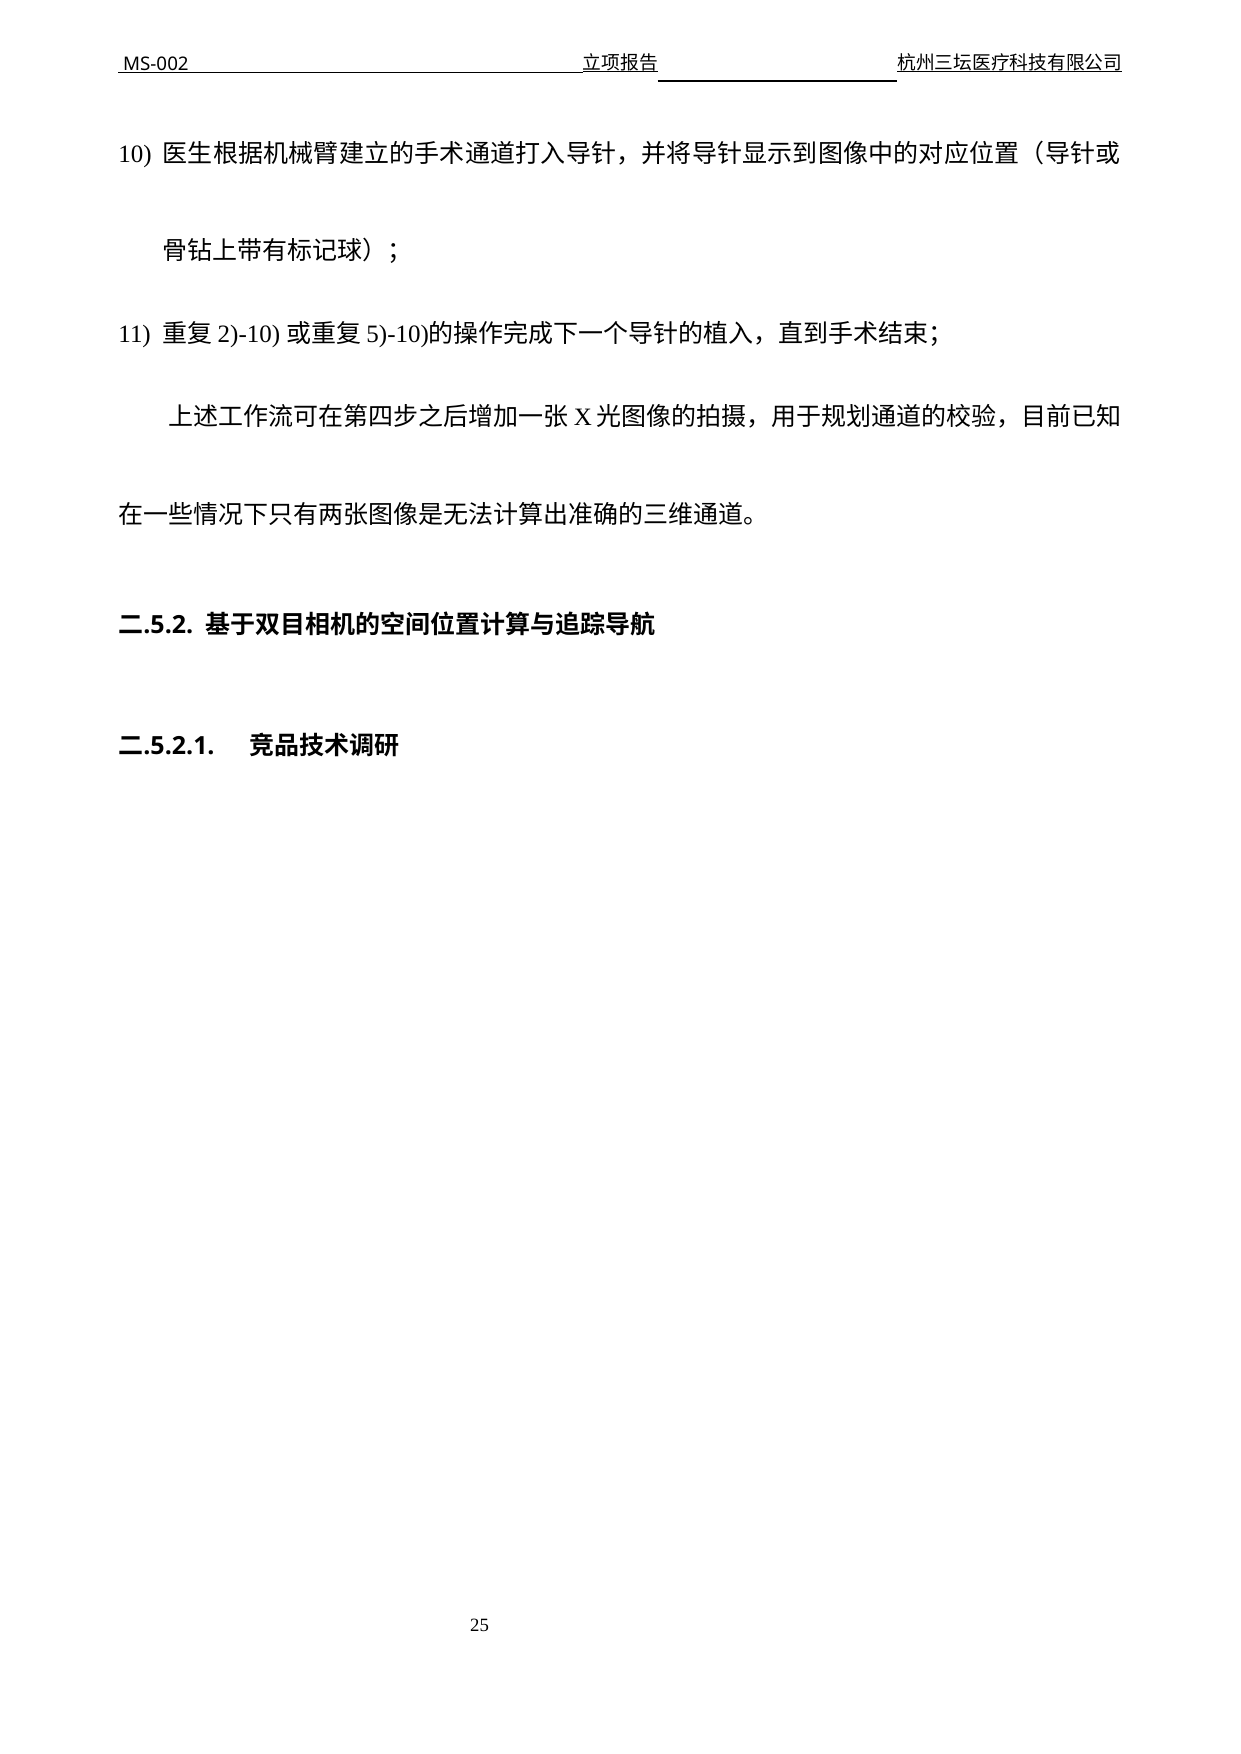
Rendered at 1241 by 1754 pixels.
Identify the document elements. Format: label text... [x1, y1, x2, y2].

list 重复2)-10) 或重复5)-10)的操作完成下一个导针的植入，直到手术结束； [118, 299, 1122, 364]
subtitle 竞品技术调研 [118, 711, 1122, 776]
list 医生根据机械臂建立的手术通道打入导针，并将导针显示到图像中的对应位置（导针或骨钻上带有标记球）； [118, 119, 1122, 281]
subtitle 基于双目相机的空间位置计算与追踪导航 [118, 590, 1122, 655]
text 上述工作流可在第四步之后增加一张X光图像的拍摄，用于规划通道的校验，目前已知在一些情况下只有两张图像是无法计算出准确的三维通道。 [118, 382, 1122, 545]
